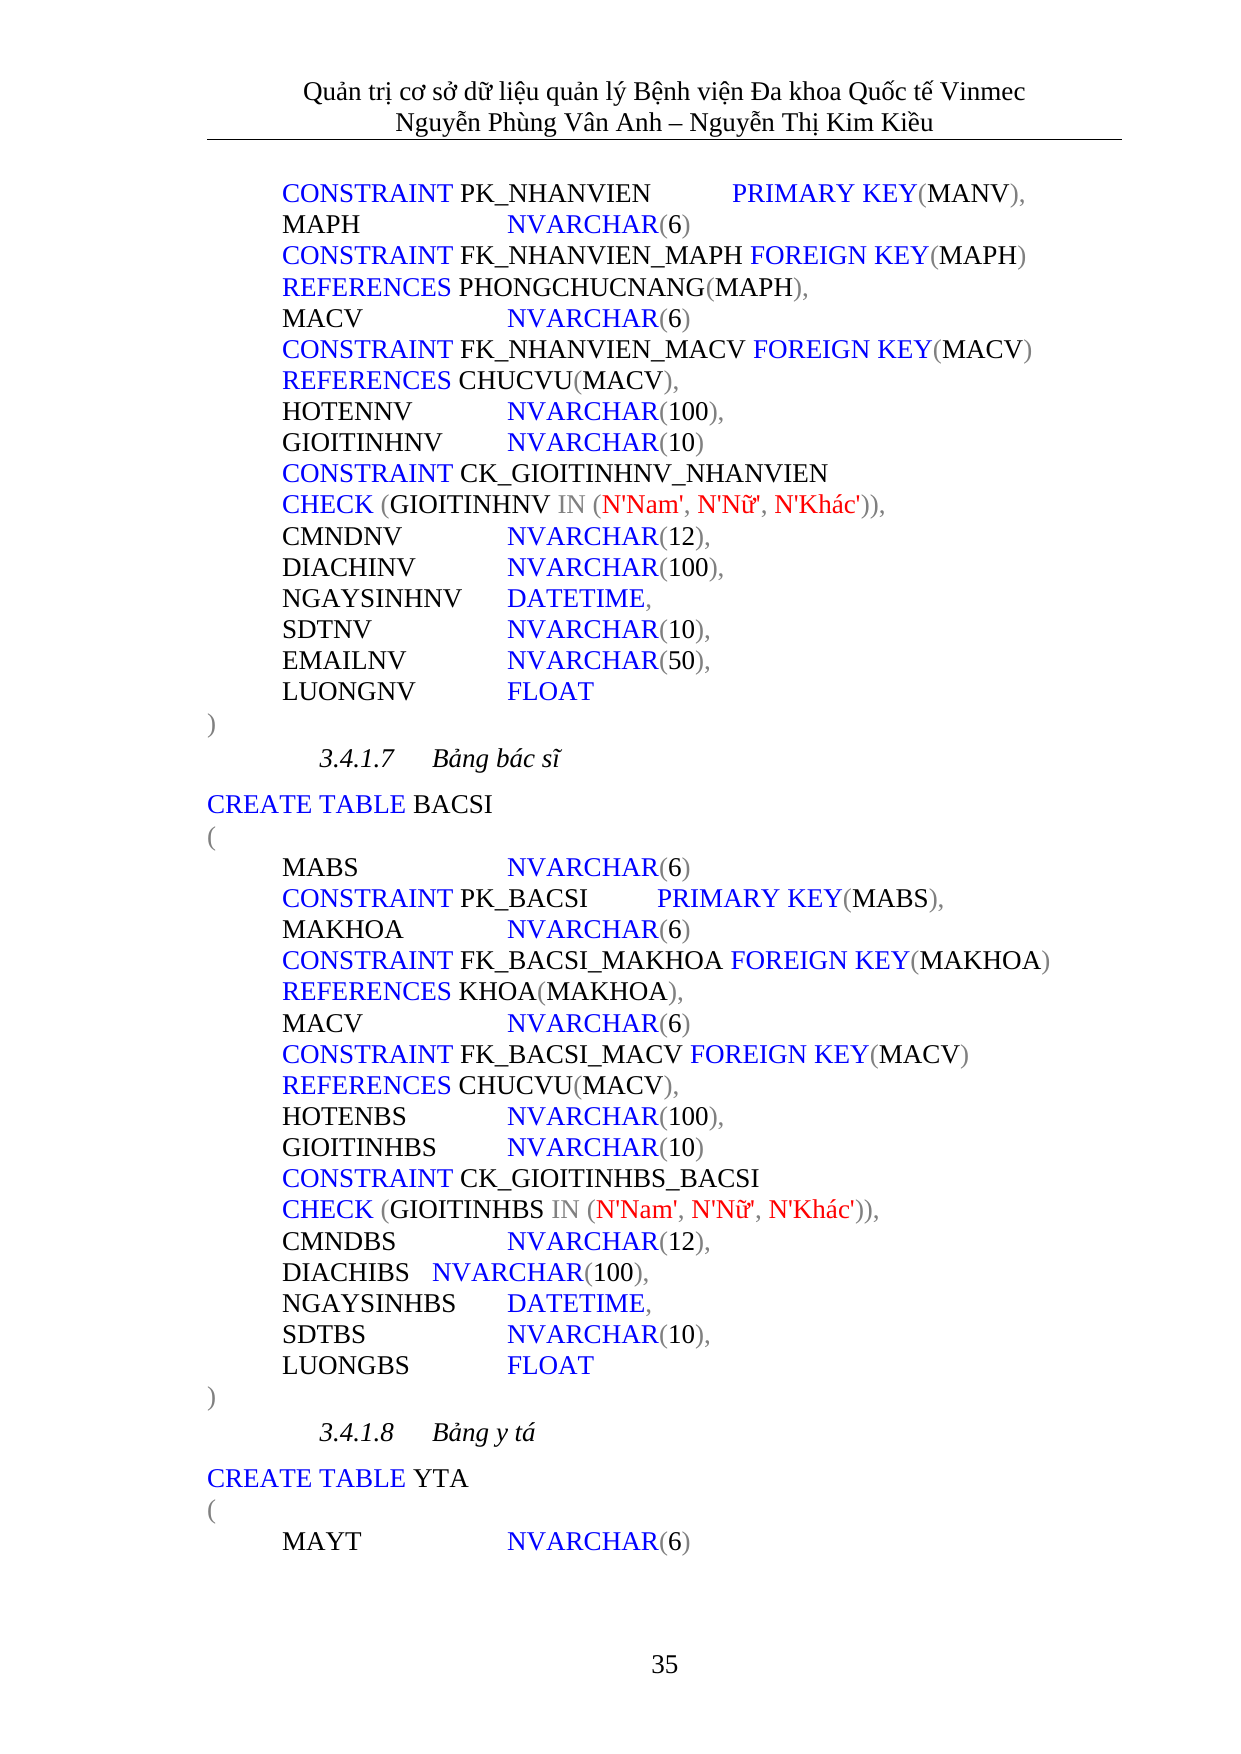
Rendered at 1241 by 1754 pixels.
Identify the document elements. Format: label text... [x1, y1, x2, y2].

text GIOITINHBS NVARCHAR(10) [207, 1131, 1122, 1162]
text GIOITINHNV NVARCHAR(10) [207, 426, 1122, 457]
subtitle Bảng bác sĩ [319, 742, 1122, 773]
text NGAYSINHBS DATETIME, [207, 1287, 1122, 1318]
text SDTNV NVARCHAR(10), [207, 613, 1122, 644]
text CREATE TABLE BACSI [207, 789, 1122, 820]
text ) [207, 707, 1122, 738]
text NGAYSINHNV DATETIME, [207, 582, 1122, 613]
text CONSTRAINT FK_NHANVIEN_MAPH FOREIGN KEY(MAPH) REFERENCES PHONGCHUCNANG(MAPH), [282, 239, 1122, 302]
text CONSTRAINT PK_NHANVIEN PRIMARY KEY(MANV), [207, 177, 1122, 208]
text CHECK (GIOITINHBS IN (N'Nam', N'Nữ', N'Khác')), [282, 1193, 1122, 1225]
text LUONGBS FLOAT [207, 1349, 1122, 1380]
text MAYT NVARCHAR(6) [207, 1525, 1122, 1556]
text MAPH NVARCHAR(6) [207, 208, 1122, 239]
text LUONGNV FLOAT [207, 676, 1122, 707]
text CONSTRAINT FK_BACSI_MAKHOA FOREIGN KEY(MAKHOA) REFERENCES KHOA(MAKHOA), [282, 944, 1122, 1007]
text MABS NVARCHAR(6) [207, 851, 1122, 882]
text MACV NVARCHAR(6) [207, 1007, 1122, 1038]
text HOTENBS NVARCHAR(100), [207, 1100, 1122, 1131]
text EMAILNV NVARCHAR(50), [207, 644, 1122, 676]
text ( [207, 820, 1122, 851]
text CONSTRAINT PK_BACSI PRIMARY KEY(MABS), [207, 882, 1122, 913]
text CONSTRAINT CK_GIOITINHBS_BACSI [282, 1162, 1122, 1193]
text MAKHOA NVARCHAR(6) [207, 913, 1122, 944]
text SDTBS NVARCHAR(10), [207, 1318, 1122, 1349]
text ) [207, 1380, 1122, 1412]
text CREATE TABLE YTA [207, 1462, 1122, 1493]
text DIACHIBS NVARCHAR(100), [207, 1256, 1122, 1287]
text CONSTRAINT FK_BACSI_MACV FOREIGN KEY(MACV) REFERENCES CHUCVU(MACV), [282, 1038, 1122, 1100]
text CONSTRAINT CK_GIOITINHNV_NHANVIEN [282, 457, 1122, 489]
text CMNDBS NVARCHAR(12), [207, 1225, 1122, 1256]
text ( [207, 1493, 1122, 1525]
text CMNDNV NVARCHAR(12), [207, 520, 1122, 551]
text CONSTRAINT FK_NHANVIEN_MACV FOREIGN KEY(MACV) REFERENCES CHUCVU(MACV), [282, 333, 1122, 395]
text HOTENNV NVARCHAR(100), [207, 395, 1122, 426]
text DIACHINV NVARCHAR(100), [207, 551, 1122, 582]
text MACV NVARCHAR(6) [207, 302, 1122, 333]
text CHECK (GIOITINHNV IN (N'Nam', N'Nữ', N'Khác')), [282, 489, 1122, 520]
subtitle Bảng y tá [319, 1416, 1122, 1447]
